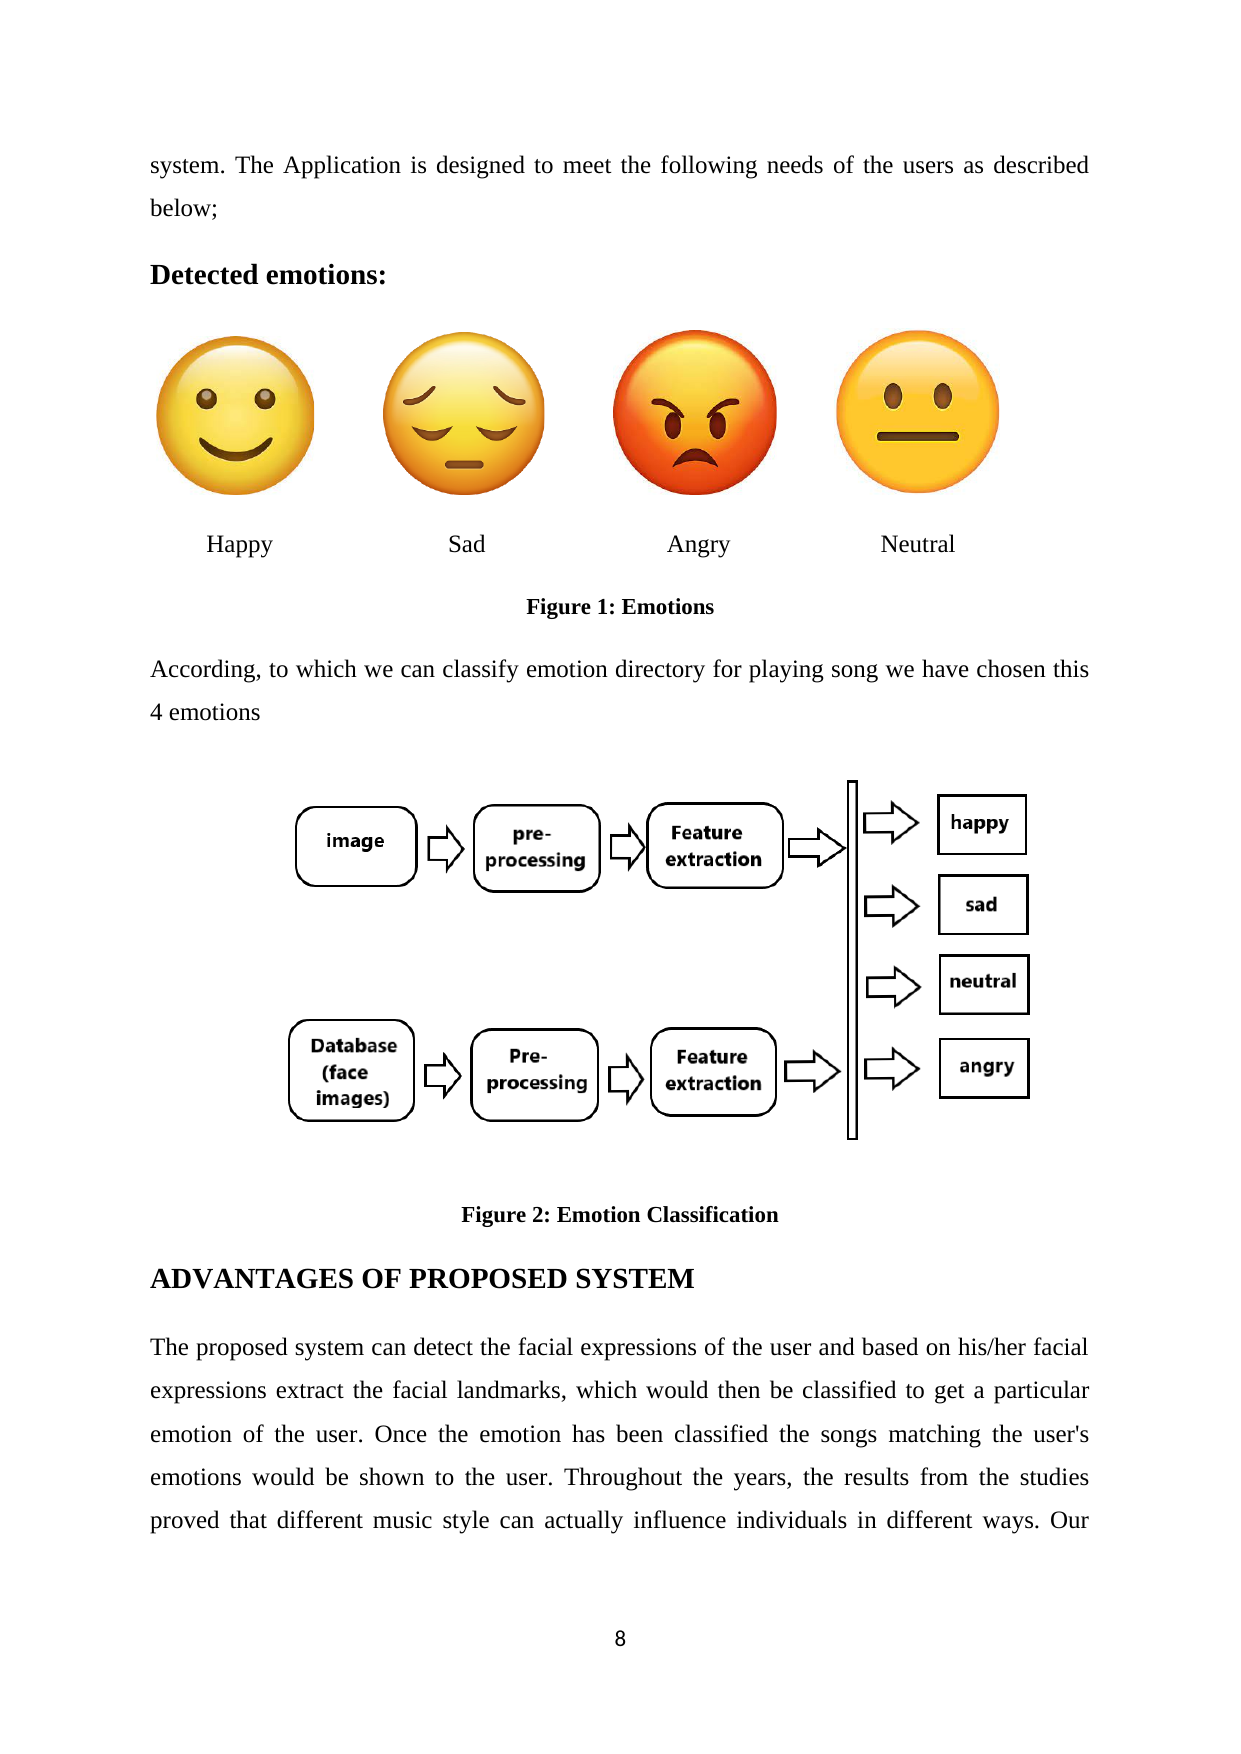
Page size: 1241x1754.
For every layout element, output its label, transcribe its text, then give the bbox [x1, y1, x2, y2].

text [150, 1332, 1090, 1534]
picture [156, 336, 315, 495]
text According, to which we can classify emotion directory for playing song we have chosen this 4 emotions [150, 654, 1090, 726]
text ADVANTAGES OF PROPOSED SYSTEM [150, 1261, 1090, 1295]
text Figure 1: Emotions [150, 593, 1090, 620]
picture [237, 760, 1072, 1166]
text Detected emotions: [150, 257, 1090, 291]
picture [834, 328, 1000, 495]
picture [383, 332, 545, 495]
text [150, 150, 1090, 222]
picture [613, 330, 777, 495]
text Happy Sad Angry Neutral [150, 529, 1090, 558]
text Figure 2: Emotion Classification [150, 1201, 1090, 1227]
